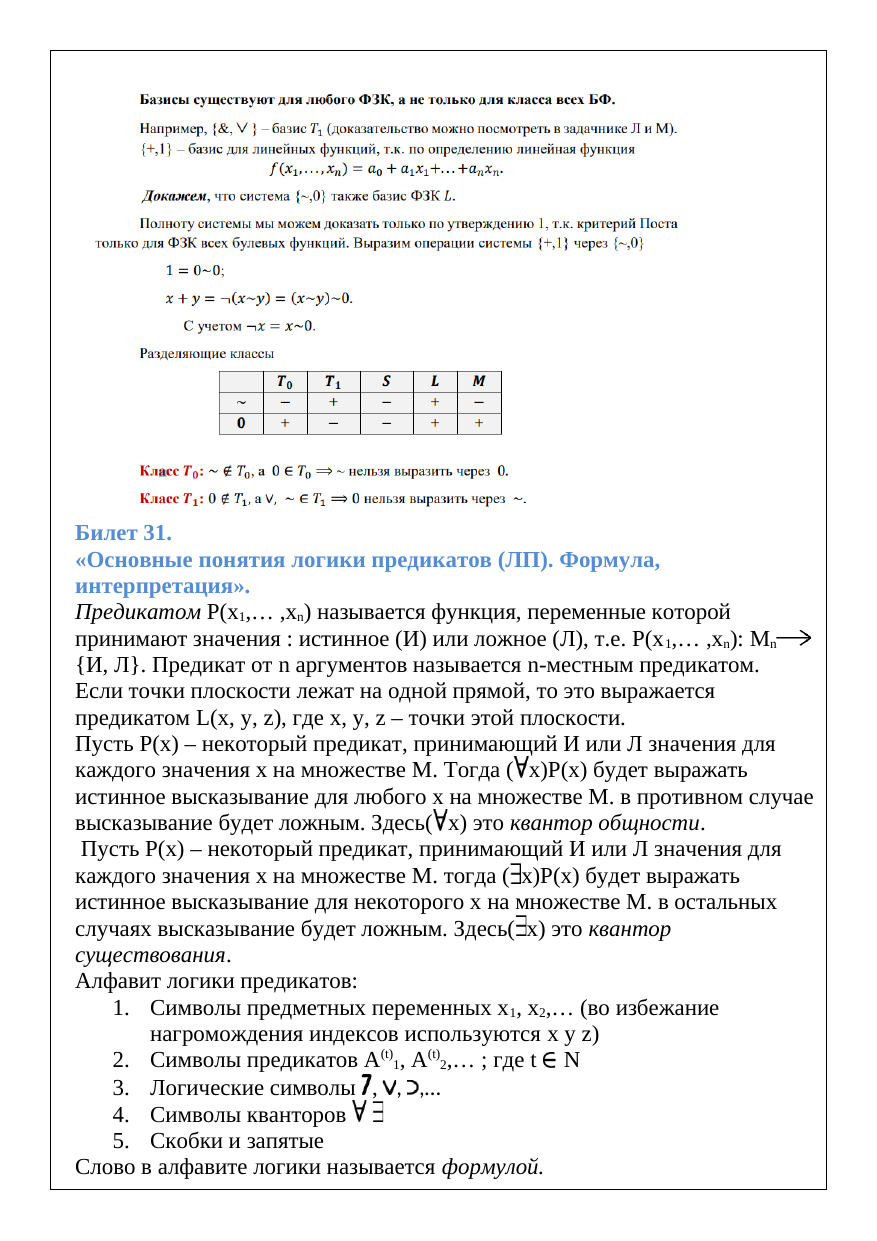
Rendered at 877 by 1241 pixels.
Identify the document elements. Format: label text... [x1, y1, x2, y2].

text Алфавит логики предикатов: [75, 967, 826, 994]
picture [541, 1050, 558, 1068]
picture [75, 59, 704, 520]
text Если точки плоскости лежат на одной прямой, то это выражается предикатом L(x, y, z), где x, y, z – точки этой плоскости. [75, 677, 826, 730]
text Пусть Р(х) – некоторый предикат, принимающий И или Л значения для каждого значения х на множестве М. Тогда (х)Р(х) будет выражать истинное высказывание для любого х на множестве М. в противном случае высказывание будет ложным. Здесь(х) это квантор общности. [75, 730, 826, 836]
picture [514, 756, 529, 778]
picture [352, 1100, 367, 1122]
list Символы кванторов [112, 1101, 826, 1127]
picture [372, 1101, 384, 1122]
list Символы предметных переменных х1, х2,… (во избежание нагромождения индексов используются x y z) [112, 994, 826, 1046]
picture [776, 629, 812, 646]
picture [433, 809, 448, 831]
picture [407, 1080, 419, 1095]
text Пусть Р(х) – некоторый предикат, принимающий И или Л значения для каждого значения х на множестве М. тогда (х)Р(х) будет выражать истинное высказывание для некоторого х на множестве М. в остальных случаях высказывание будет ложным. Здесь(х) это квантор существования. [75, 836, 826, 967]
picture [361, 1074, 372, 1095]
text Слово в алфавите логики называется формулой. [75, 1153, 826, 1180]
picture [382, 1080, 397, 1095]
text Предикатом Р(х1,… ,хn) называется функция, переменные которой принимают значения : истинное (И) или ложное (Л), т.е. Р(х1,… ,хn): Мn{И, Л}. Предикат от n аргументов называется n-местным предикатом. [75, 598, 826, 677]
list Скобки и запятые [112, 1127, 826, 1153]
list Логические символы , , ,… [112, 1073, 826, 1101]
text Билет 31. [75, 519, 826, 546]
list Символы предикатов А(t)1, А(t)2,… ; где t N [112, 1046, 826, 1073]
picture [515, 915, 527, 936]
text «Основные понятия логики предикатов (ЛП). Формула, интерпретация». [75, 546, 826, 598]
picture [510, 862, 521, 884]
